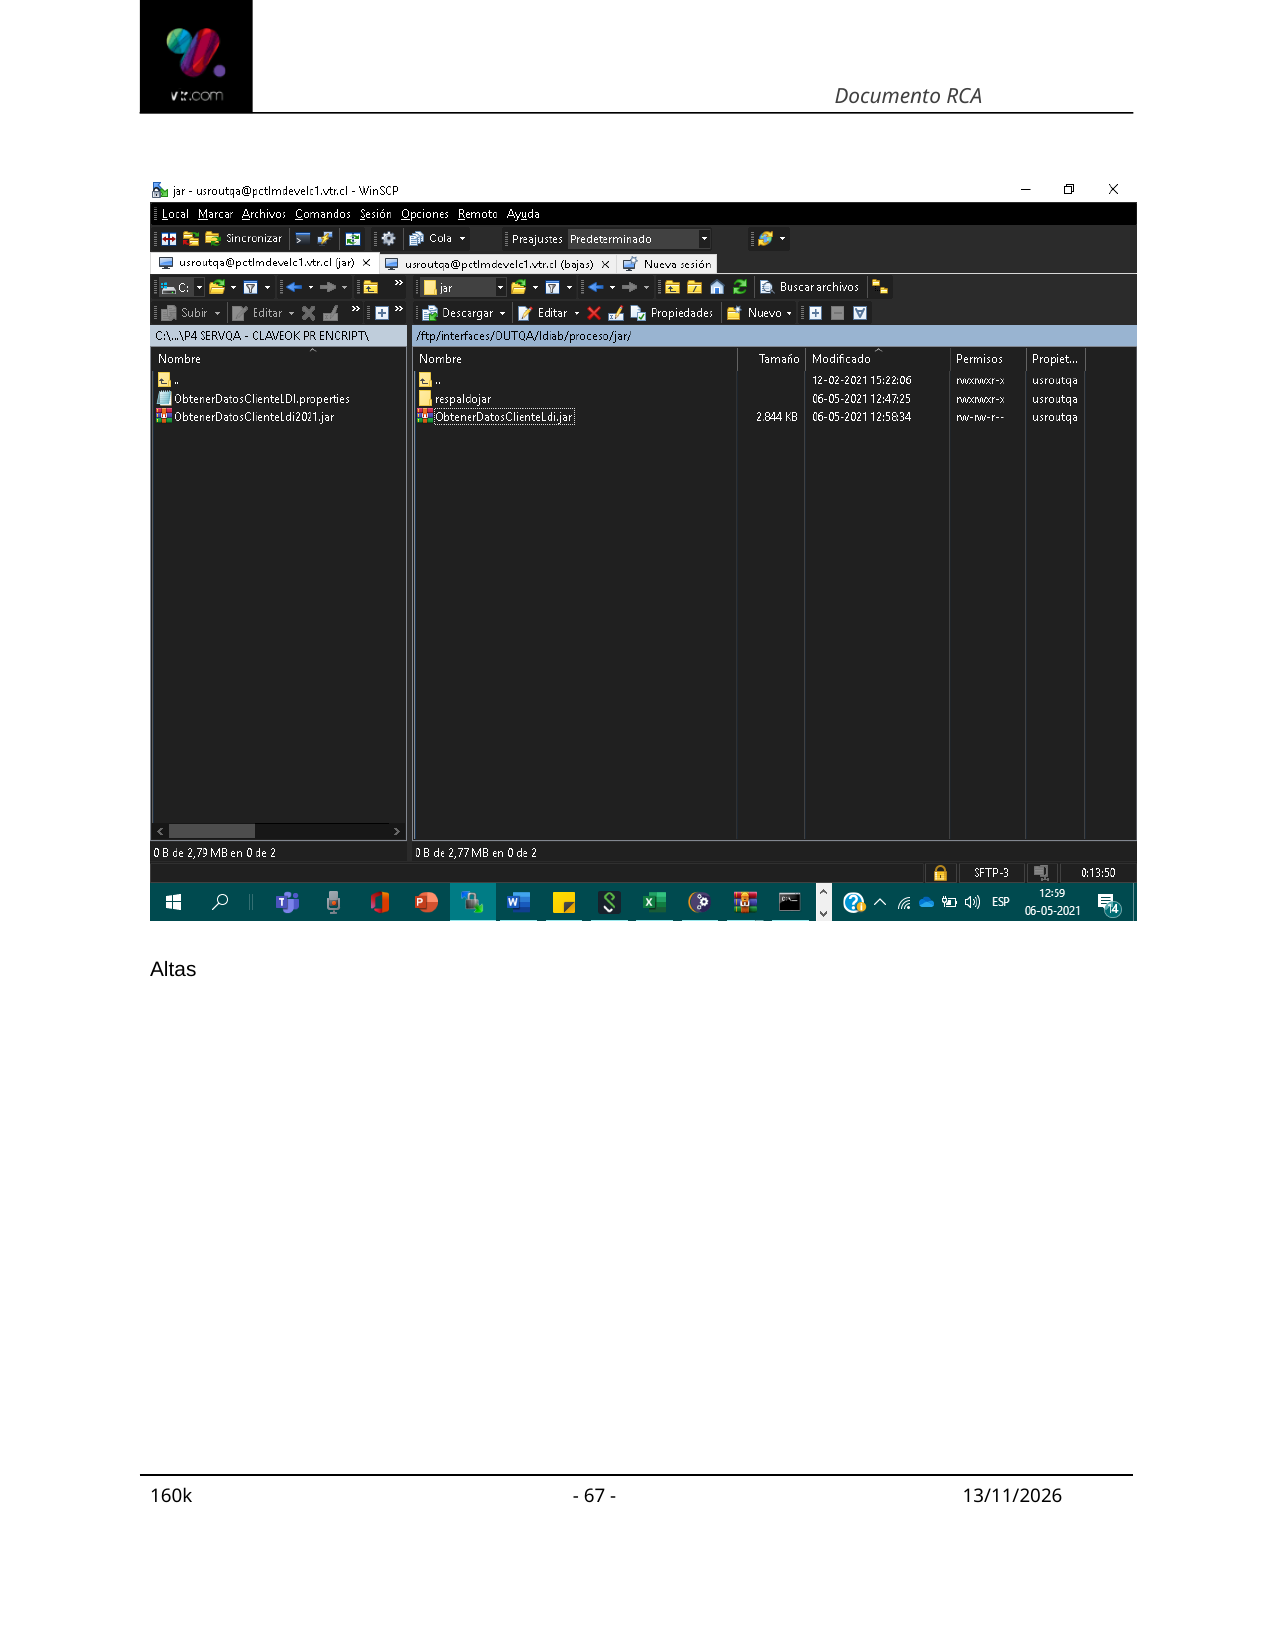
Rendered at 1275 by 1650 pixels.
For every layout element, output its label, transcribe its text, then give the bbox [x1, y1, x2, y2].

picture [166, 28, 226, 101]
text Altas [150, 957, 1137, 981]
picture [150, 180, 1137, 921]
